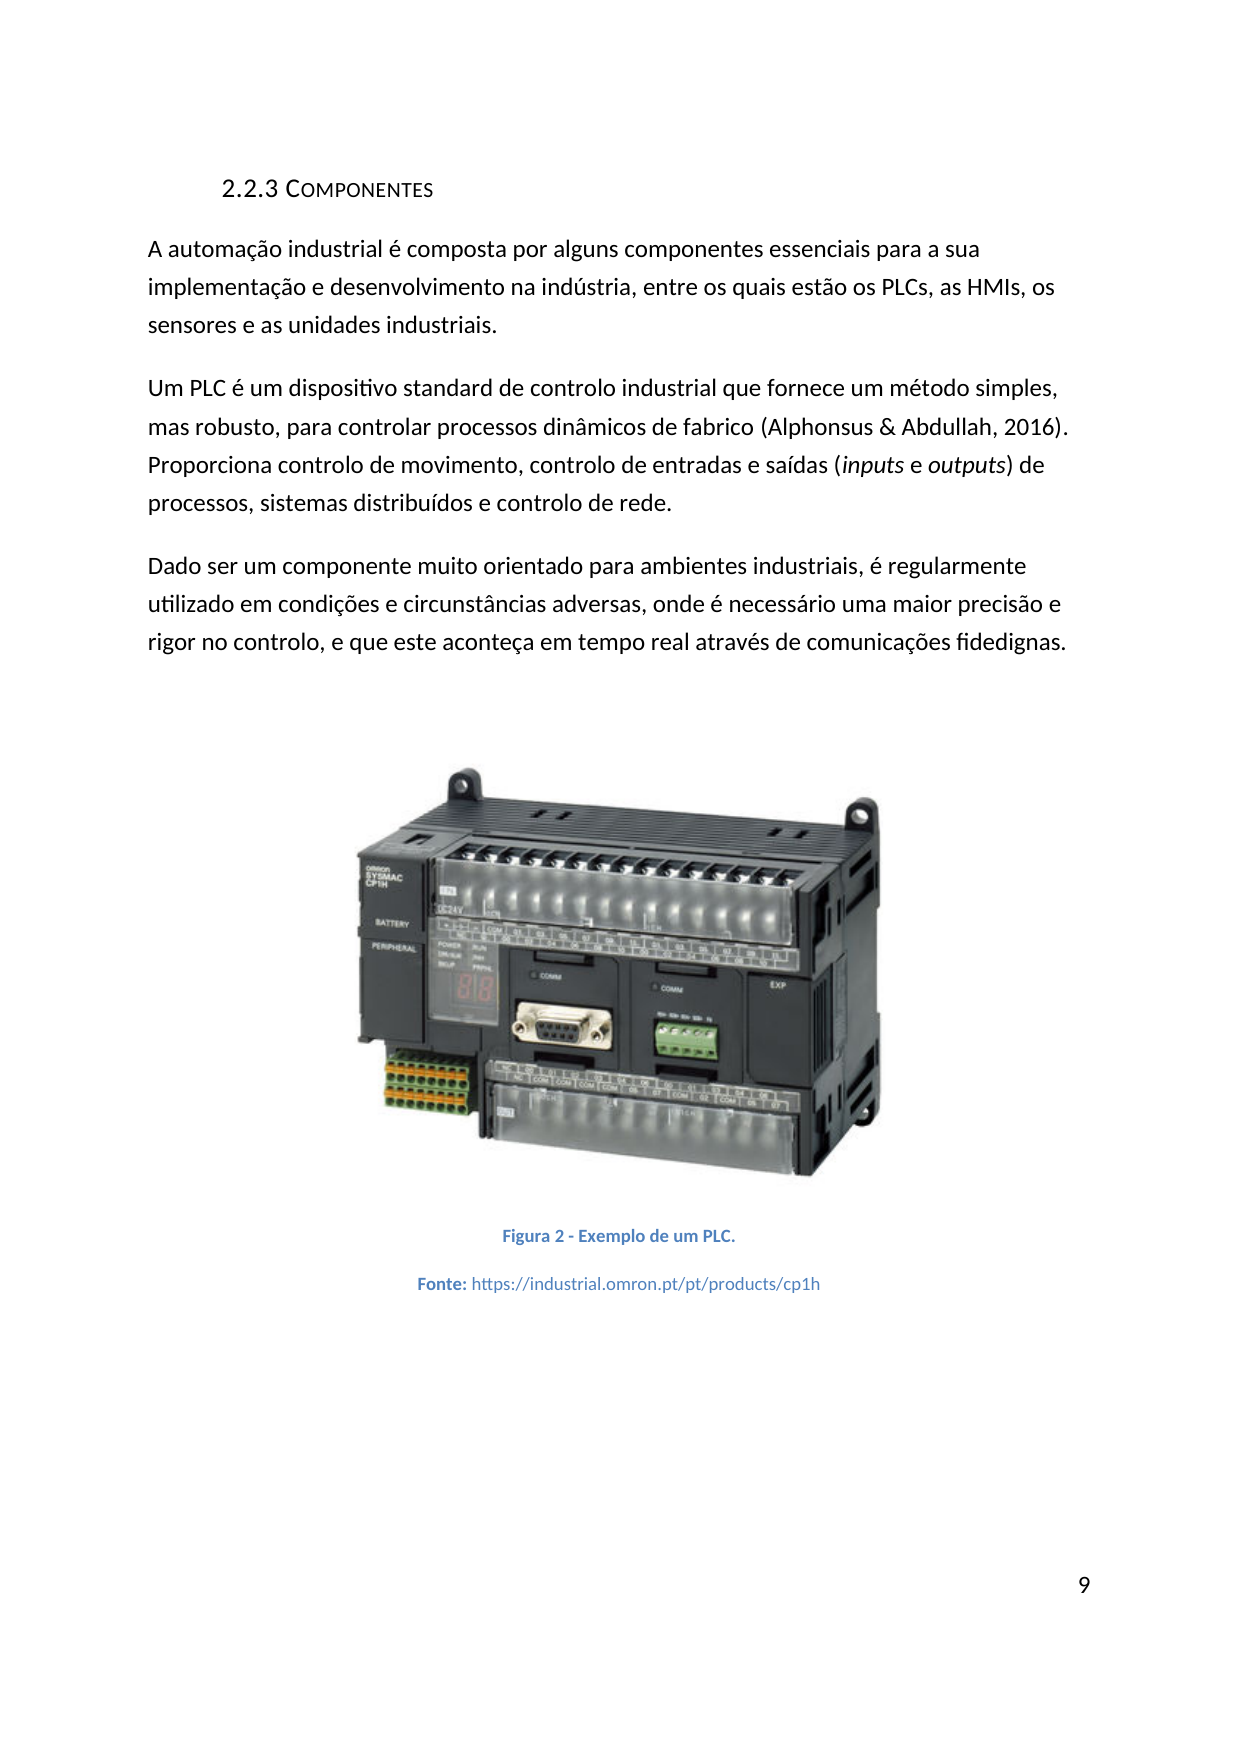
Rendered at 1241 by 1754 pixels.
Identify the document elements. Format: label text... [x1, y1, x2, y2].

text Dado ser um componente muito orientado para ambientes industriais, é regularmente utilizado em condições e circunstâncias adversas, onde é necessário uma maior precisão e rigor no controlo, e que este aconteça em tempo real através de comunicações fidedignas. [148, 550, 1090, 657]
picture [308, 752, 929, 1192]
text A automação industrial é composta por alguns componentes essenciais para a sua implementação e desenvolvimento na indústria, entre os quais estão os PLCs, as HMIs, os sensores e as unidades industriais. [148, 233, 1090, 340]
text Um PLC é um dispositivo standard de controlo industrial que fornece um método simples, mas robusto, para controlar processos dinâmicos de fabrico (Alphonsus & Abdullah, 2016). Proporciona controlo de movimento, controlo de entradas e saídas (inputs e outputs) de processos, sistemas distribuídos e controlo de rede. [148, 372, 1090, 517]
subtitle 2.2.3 Componentes [148, 171, 1090, 204]
text Fonte: https://industrial.omron.pt/pt/products/cp1h [148, 1272, 1090, 1295]
